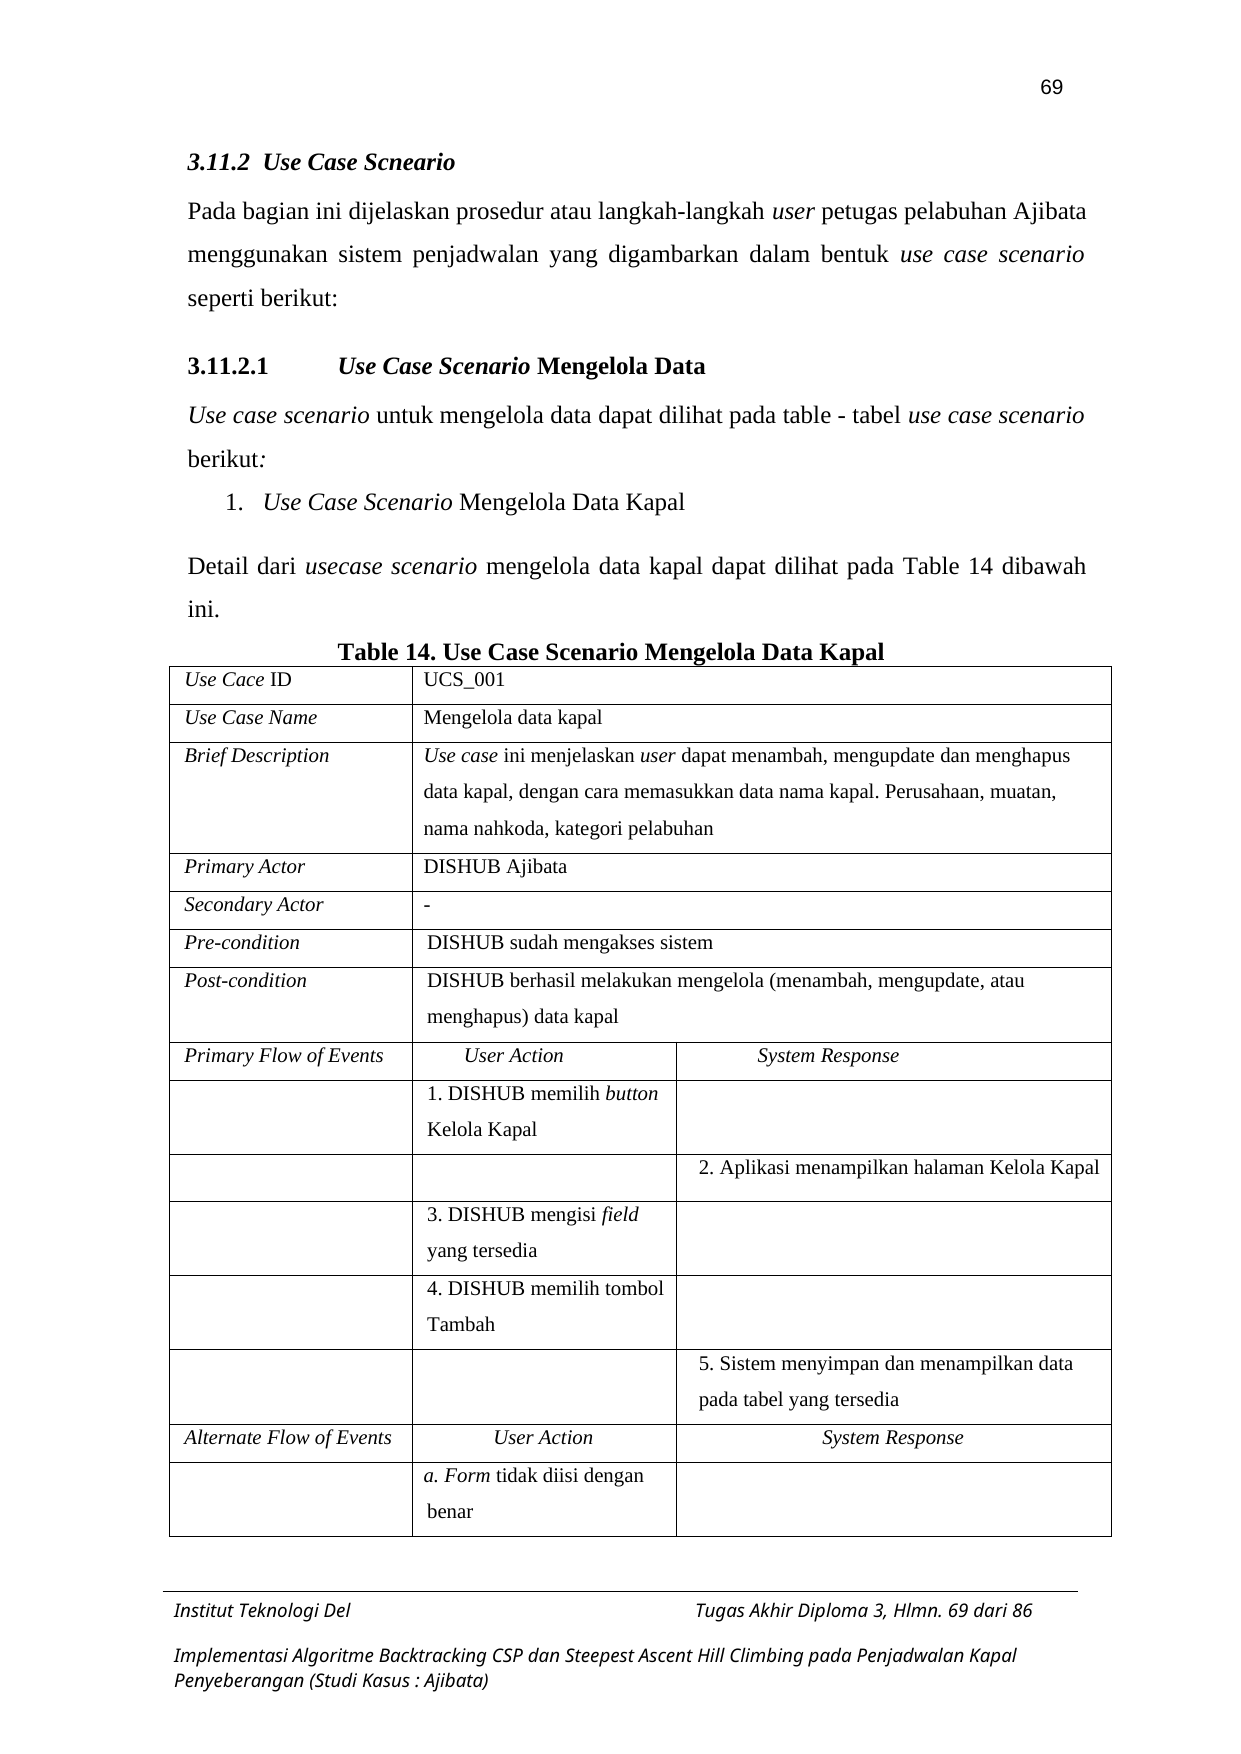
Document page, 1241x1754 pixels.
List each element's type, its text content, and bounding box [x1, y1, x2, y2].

table_cell 3. DISHUB mengisi field yang tersedia [413, 1202, 676, 1275]
table_cell - [413, 892, 1111, 929]
table_cell Use Case Name [170, 705, 412, 742]
table_cell [413, 1155, 676, 1201]
table_cell DISHUB sudah mengakses sistem [413, 930, 1111, 967]
table_cell 2. Aplikasi menampilkan halaman Kelola Kapal [677, 1155, 1111, 1201]
table_cell Post-condition [170, 968, 412, 1042]
table_cell [170, 1202, 412, 1275]
table_cell [170, 1350, 412, 1424]
text Pada bagian ini dijelaskan prosedur atau langkah-langkah user petugas pelabuhan Ajibata menggunakan sistem penjadwalan yang digambarkan dalam bentuk use case scenario seperti berikut: [187, 196, 1087, 311]
table_cell System Response [677, 1043, 1111, 1080]
subtitle Use Case Scneario [187, 147, 1093, 176]
table_cell [677, 1276, 1111, 1349]
table_cell [170, 1081, 412, 1154]
table_cell Mengelola data kapal [413, 705, 1111, 742]
table_cell [170, 1276, 412, 1349]
table_cell User Action [413, 1043, 676, 1080]
table_cell System Response [677, 1425, 1111, 1462]
table_cell DISHUB berhasil melakukan mengelola (menambah, mengupdate, atau menghapus) data kapal [413, 968, 1111, 1042]
table_cell Use case ini menjelaskan user dapat menambah, mengupdate dan menghapus data kapal, dengan cara memasukkan data nama kapal. Perusahaan, muatan, nama nahkoda, kategori pelabuhan [413, 743, 1111, 853]
table_cell Primary Flow of Events [170, 1043, 412, 1080]
table_cell Brief Description [170, 743, 412, 853]
subtitle Use Case Scenario Mengelola Data [187, 351, 1093, 380]
table_cell [170, 1463, 412, 1536]
table_cell Alternate Flow of Events [170, 1425, 412, 1462]
text Table 14. Use Case Scenario Mengelola Data Kapal [262, 637, 1093, 666]
text Detail dari usecase scenario mengelola data kapal dapat dilihat pada Table 14 dibawah ini. [187, 551, 1087, 623]
table_cell [677, 1202, 1111, 1275]
table_cell Secondary Actor [170, 892, 412, 929]
text Use case scenario untuk mengelola data dapat dilihat pada table - tabel use case scenario berikut: [187, 401, 1087, 472]
table_header UCS_001 [413, 667, 1111, 704]
table_cell a. Form tidak diisi dengan benar [413, 1463, 676, 1536]
table_cell DISHUB Ajibata [413, 854, 1111, 891]
table_cell 5. Sistem menyimpan dan menampilkan data pada tabel yang tersedia [677, 1350, 1111, 1424]
list Use Case Scenario Mengelola Data Kapal [225, 487, 1087, 516]
table_cell 1. DISHUB memilih button Kelola Kapal [413, 1081, 676, 1154]
table_cell [413, 1350, 676, 1424]
table_cell Pre-condition [170, 930, 412, 967]
table_cell [677, 1081, 1111, 1154]
table_cell Primary Actor [170, 854, 412, 891]
table_cell [677, 1463, 1111, 1536]
table_cell [170, 1155, 412, 1201]
table_cell 4. DISHUB memilih tombol Tambah [413, 1276, 676, 1349]
table_header Use Cace ID [170, 667, 412, 704]
table_cell User Action [413, 1425, 676, 1462]
